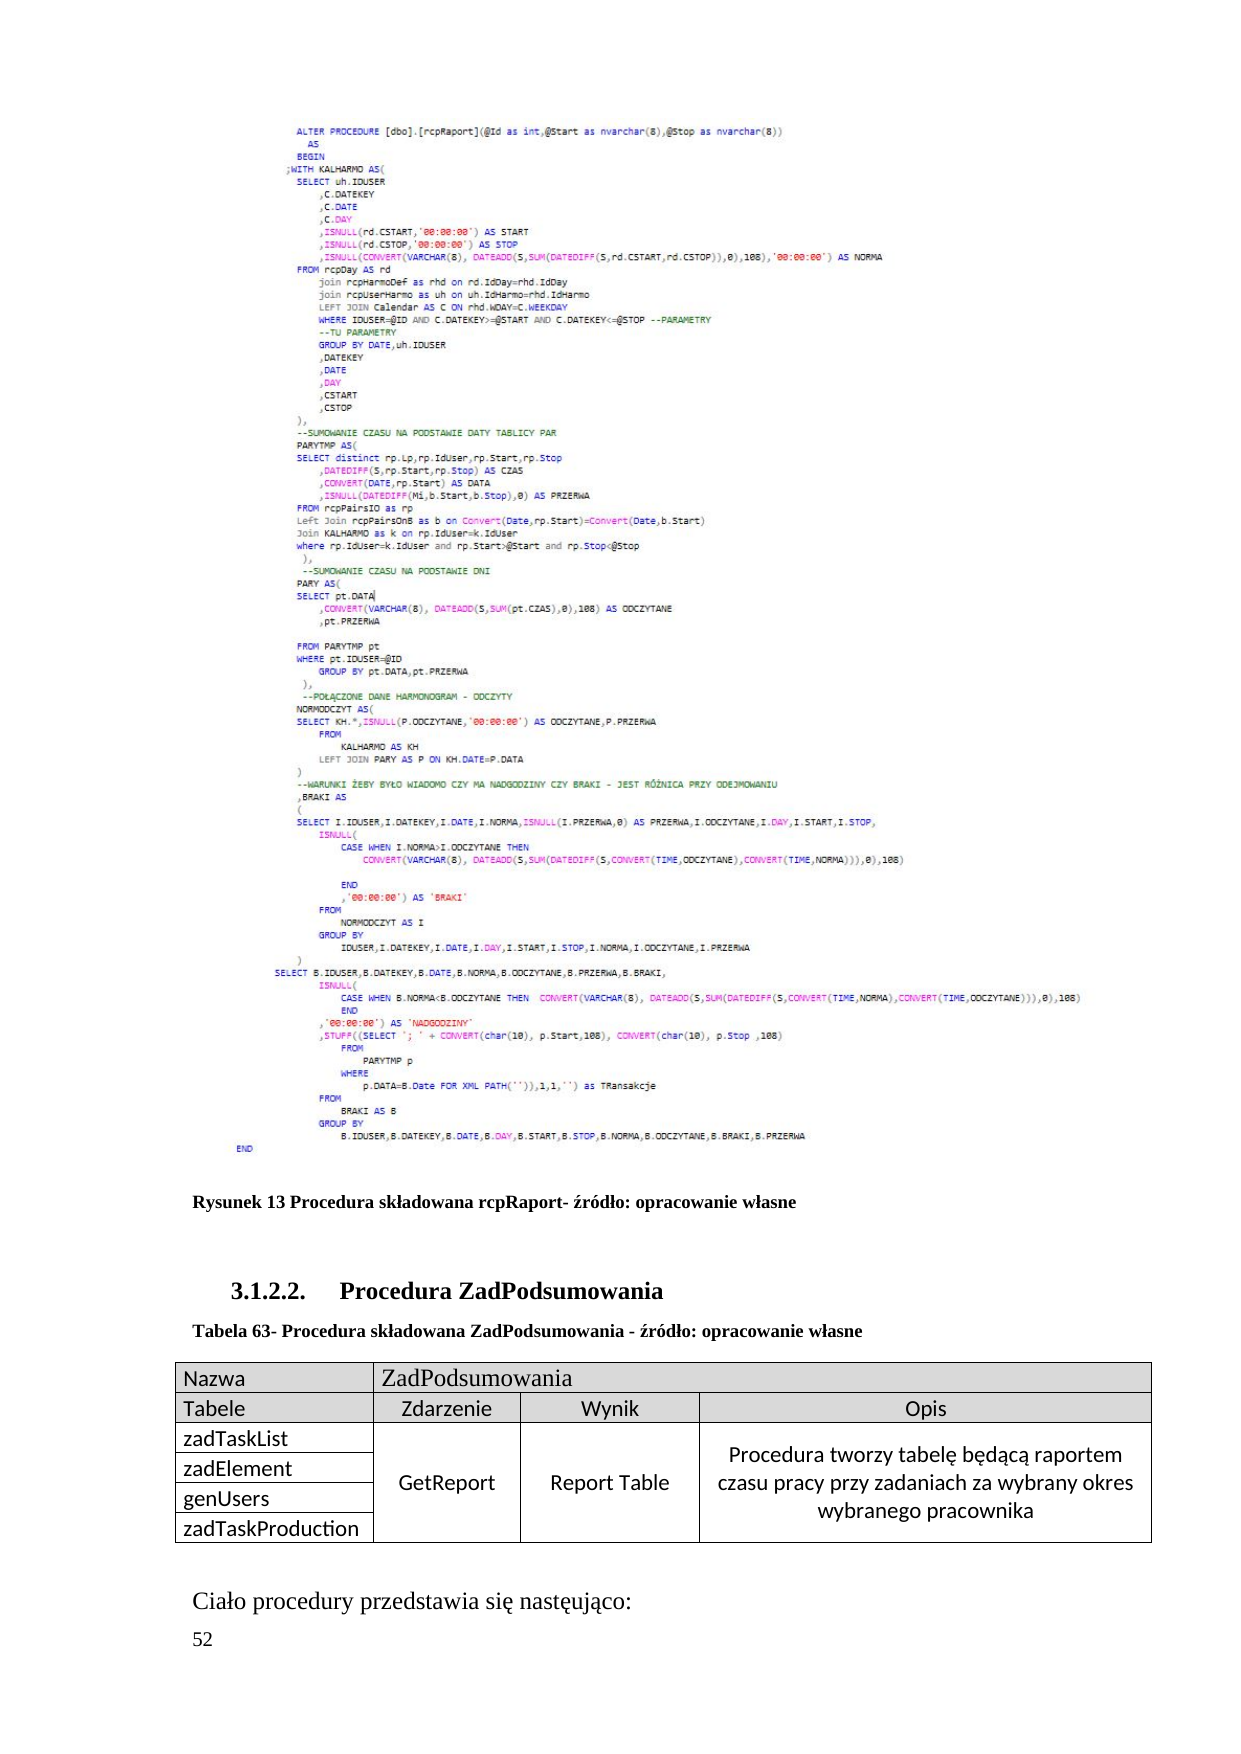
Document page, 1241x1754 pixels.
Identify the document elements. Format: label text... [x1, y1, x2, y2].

table_cell Report Table [521, 1423, 699, 1542]
table_cell Procedura tworzy tabelę będącą raportem czasu pracy przy zadaniach za wybrany okres wybranego pracownika [700, 1423, 1151, 1542]
table_header Nazwa [176, 1363, 373, 1392]
picture [192, 118, 1196, 1177]
table_cell zadTaskList [176, 1423, 373, 1452]
table_header ZadPodsumowania [374, 1363, 1151, 1392]
text Ciało procedury przedstawia się nastęująco: [118, 1586, 1122, 1615]
table_cell Opis [700, 1393, 1151, 1422]
table_cell zadElement [176, 1453, 373, 1482]
list Procedura ZadPodsumowania [231, 1276, 1122, 1305]
table_cell GetReport [374, 1423, 520, 1542]
table_cell Zdarzenie [374, 1393, 520, 1422]
table_cell Wynik [521, 1393, 699, 1422]
table_cell Tabele [176, 1393, 373, 1422]
table_cell genUsers [176, 1483, 373, 1512]
table_cell zadTaskProduction [176, 1513, 373, 1542]
